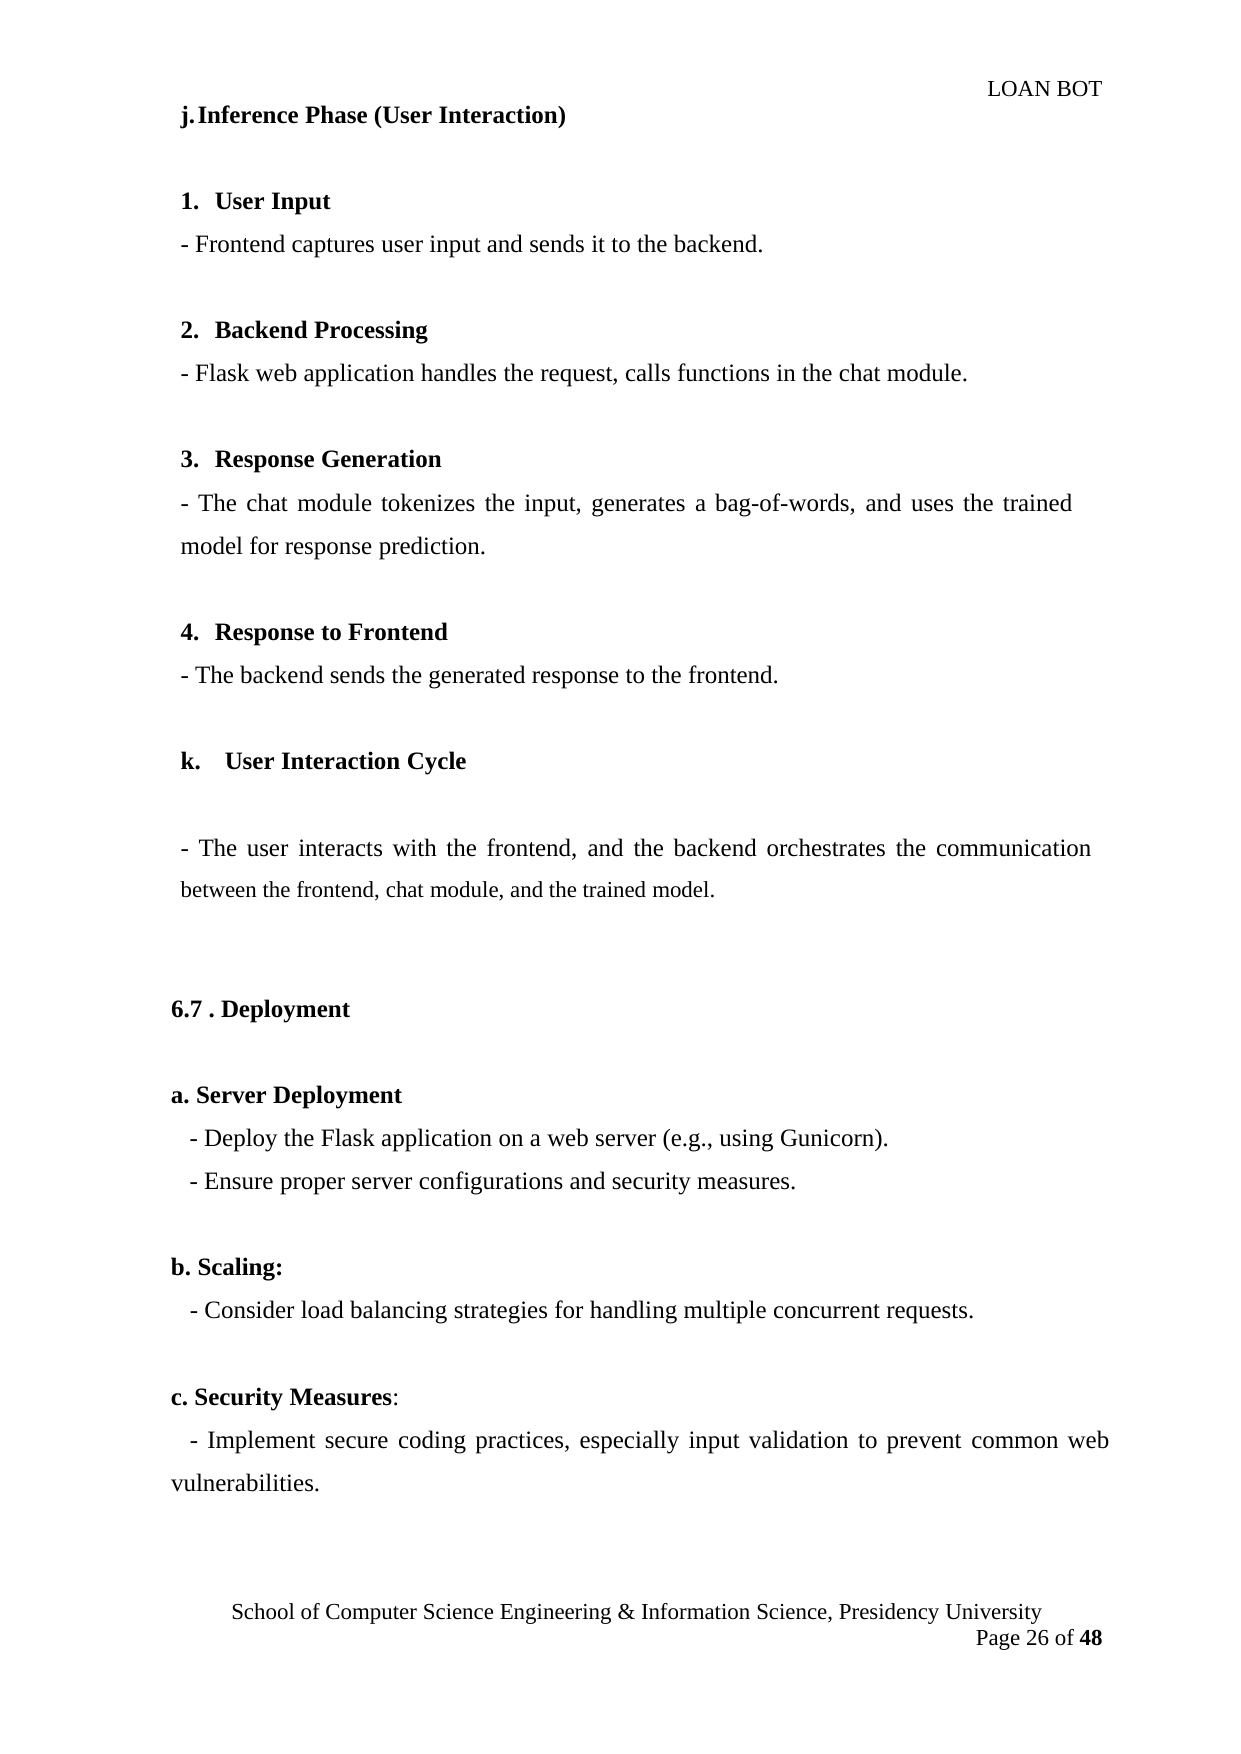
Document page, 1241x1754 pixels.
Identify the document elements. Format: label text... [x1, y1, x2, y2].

text - The chat module tokenizes the input, generates a bag-of-words, and uses the trained [180, 488, 1110, 516]
text - Flask web application handles the request, calls functions in the chat module. [180, 358, 1110, 387]
subtitle User Interaction Cycle [180, 746, 1110, 775]
text - Implement secure coding practices, especially input validation to prevent common web vulnerabilities. [171, 1425, 1110, 1497]
text - Frontend captures user input and sends it to the backend. [180, 229, 1110, 258]
subtitle Response to Frontend [180, 617, 1110, 646]
subtitle Security Measures: [171, 1382, 1110, 1410]
list Ensure proper server configurations and security measures. [189, 1166, 1110, 1195]
text - The user interacts with the frontend, and the backend orchestrates the communication [180, 833, 1110, 861]
text model for response prediction. [180, 531, 1110, 559]
list User Input [180, 186, 1110, 215]
subtitle Response Generation [180, 444, 1110, 473]
text 6.7 . Deployment [171, 994, 1110, 1023]
text between the frontend, chat module, and the trained model. [180, 876, 1110, 902]
subtitle Inference Phase (User Interaction) [180, 100, 1110, 129]
text - Consider load balancing strategies for handling multiple concurrent requests. [189, 1295, 1110, 1324]
subtitle Scaling: [171, 1252, 1110, 1281]
list Server Deployment [171, 1080, 1110, 1108]
text - The backend sends the generated response to the frontend. [180, 660, 1110, 689]
list Deploy the Flask application on a web server (e.g., using Gunicorn). [189, 1123, 1110, 1152]
subtitle Backend Processing [180, 315, 1110, 344]
